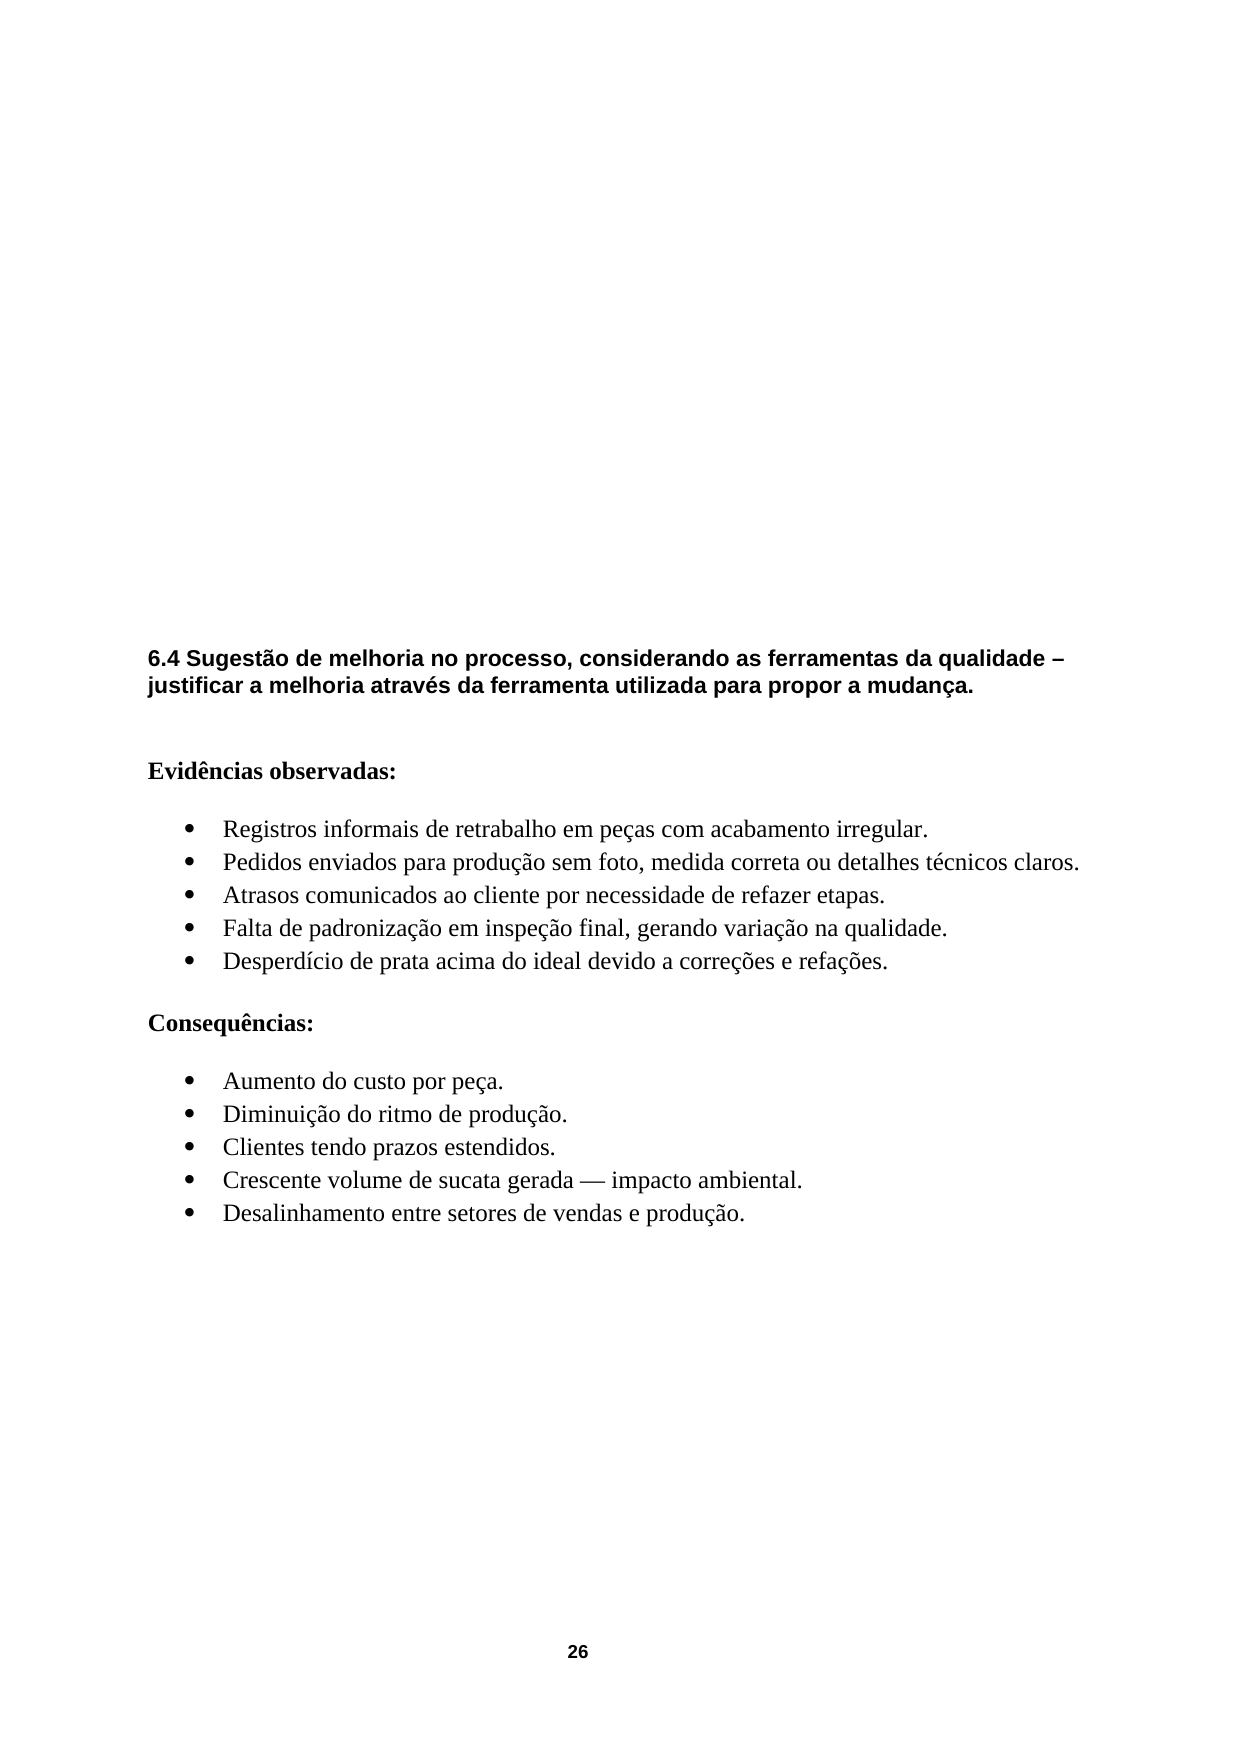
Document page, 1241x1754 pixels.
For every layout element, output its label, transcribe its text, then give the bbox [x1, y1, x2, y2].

text 6.4 Sugestão de melhoria no processo, considerando as ferramentas da qualidade – justificar a melhoria através da ferramenta utilizada para propor a mudança. [148, 645, 1122, 698]
subtitle Evidências observadas: [148, 756, 1122, 785]
list Crescente volume de sucata gerada — impacto ambiental. [185, 1165, 1122, 1194]
list Desalinhamento entre setores de vendas e produção. [185, 1198, 1122, 1227]
list Diminuição do ritmo de produção. [185, 1099, 1122, 1128]
list Desperdício de prata acima do ideal devido a correções e refações. [185, 946, 1122, 975]
list Atrasos comunicados ao cliente por necessidade de refazer etapas. [185, 880, 1122, 909]
list Falta de padronização em inspeção final, gerando variação na qualidade. [185, 913, 1122, 942]
list Clientes tendo prazos estendidos. [185, 1132, 1122, 1161]
subtitle Consequências: [148, 1008, 1122, 1037]
list Aumento do custo por peça. [185, 1066, 1122, 1095]
list Registros informais de retrabalho em peças com acabamento irregular. [185, 814, 1122, 843]
list Pedidos enviados para produção sem foto, medida correta ou detalhes técnicos claros. [185, 847, 1122, 876]
